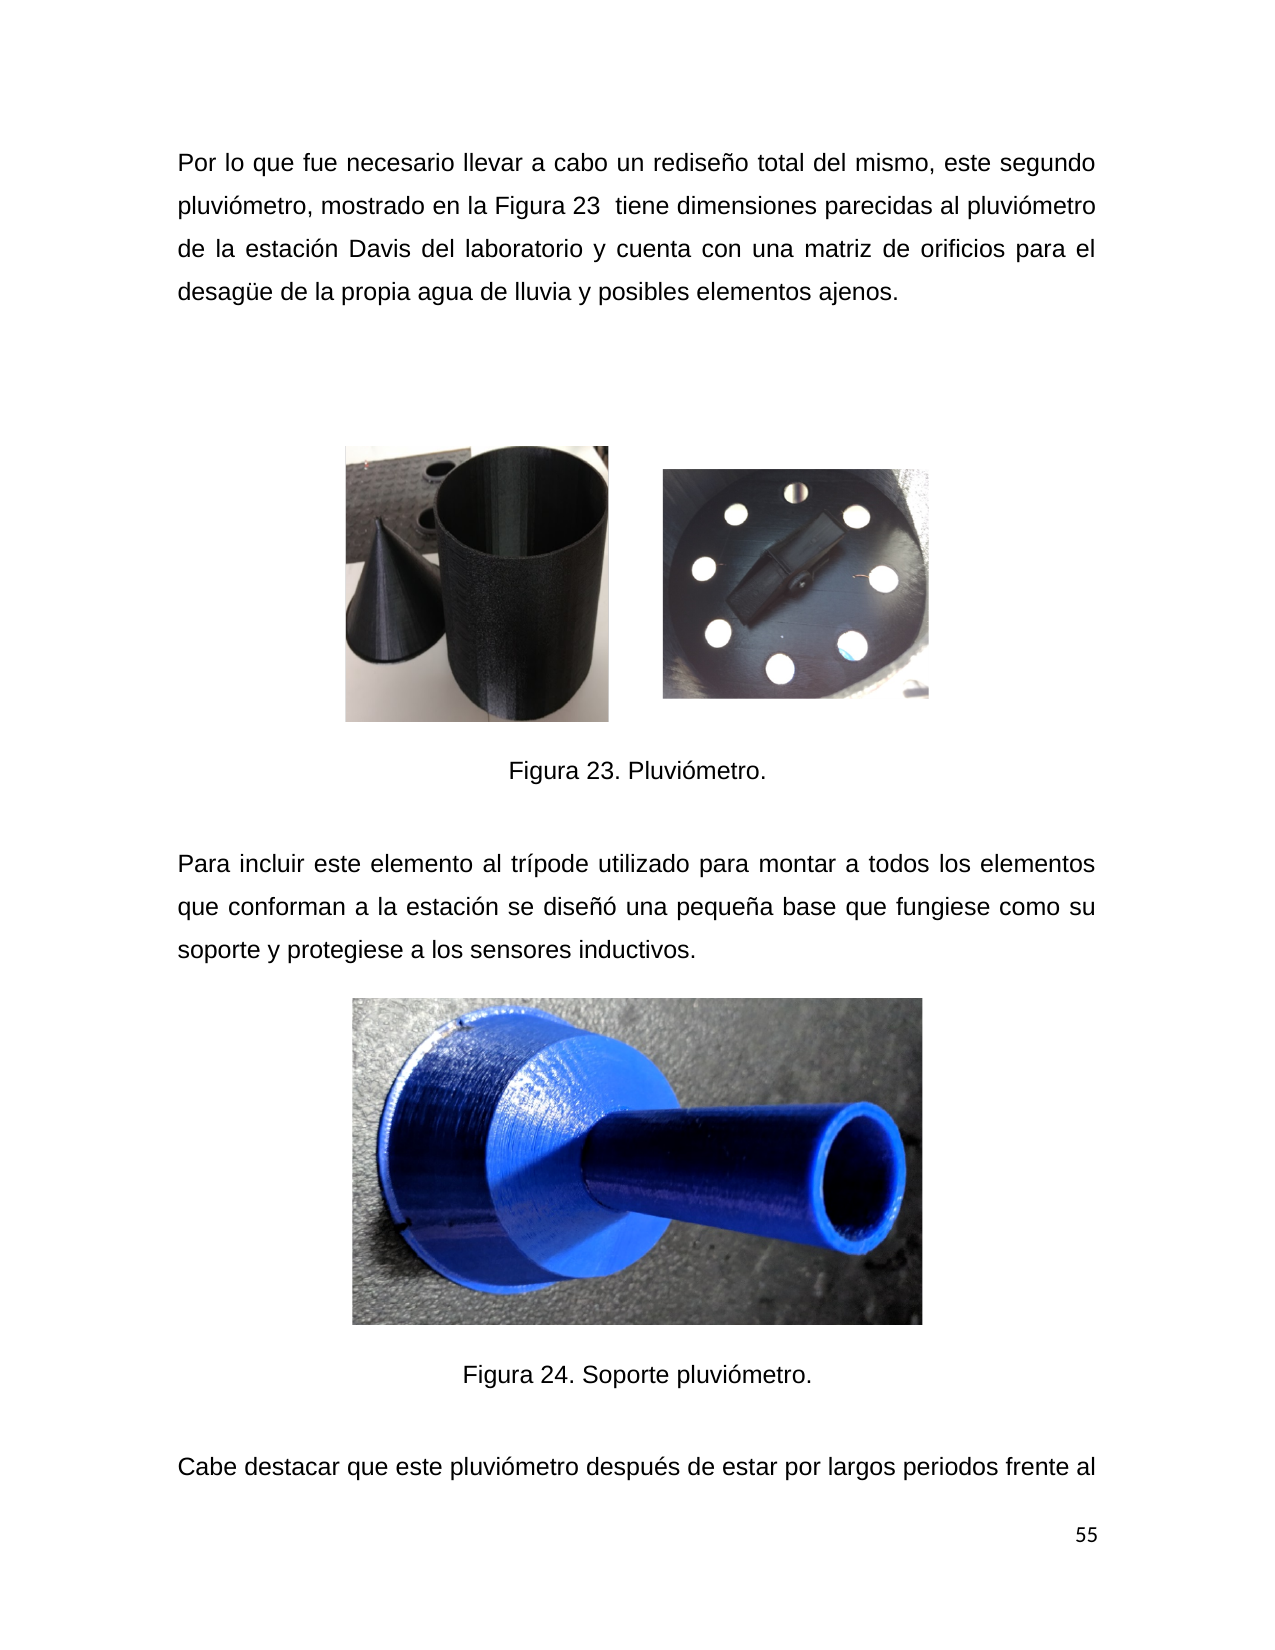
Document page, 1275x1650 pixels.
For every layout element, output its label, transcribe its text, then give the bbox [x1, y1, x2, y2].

text Figura 24. Soporte pluviómetro. [177, 1360, 1098, 1388]
text Por lo que fue necesario llevar a cabo un rediseño total del mismo, este segundo pluviómetro, mostrado en la Figura 23 tiene dimensiones parecidas al pluviómetro de la estación Davis del laboratorio y cuenta con una matriz de orificios para el desagüe de la propia agua de lluvia y posibles elementos ajenos. [177, 148, 1098, 306]
picture [343, 446, 932, 722]
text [177, 1409, 1098, 1481]
picture [352, 998, 923, 1325]
text Para incluir este elemento al trípode utilizado para montar a todos los elementos que conforman a la estación se diseñó una pequeña base que fungiese como su soporte y protegiese a los sensores inductivos. [177, 805, 1098, 963]
text Figura 23. Pluviómetro. [177, 756, 1098, 784]
